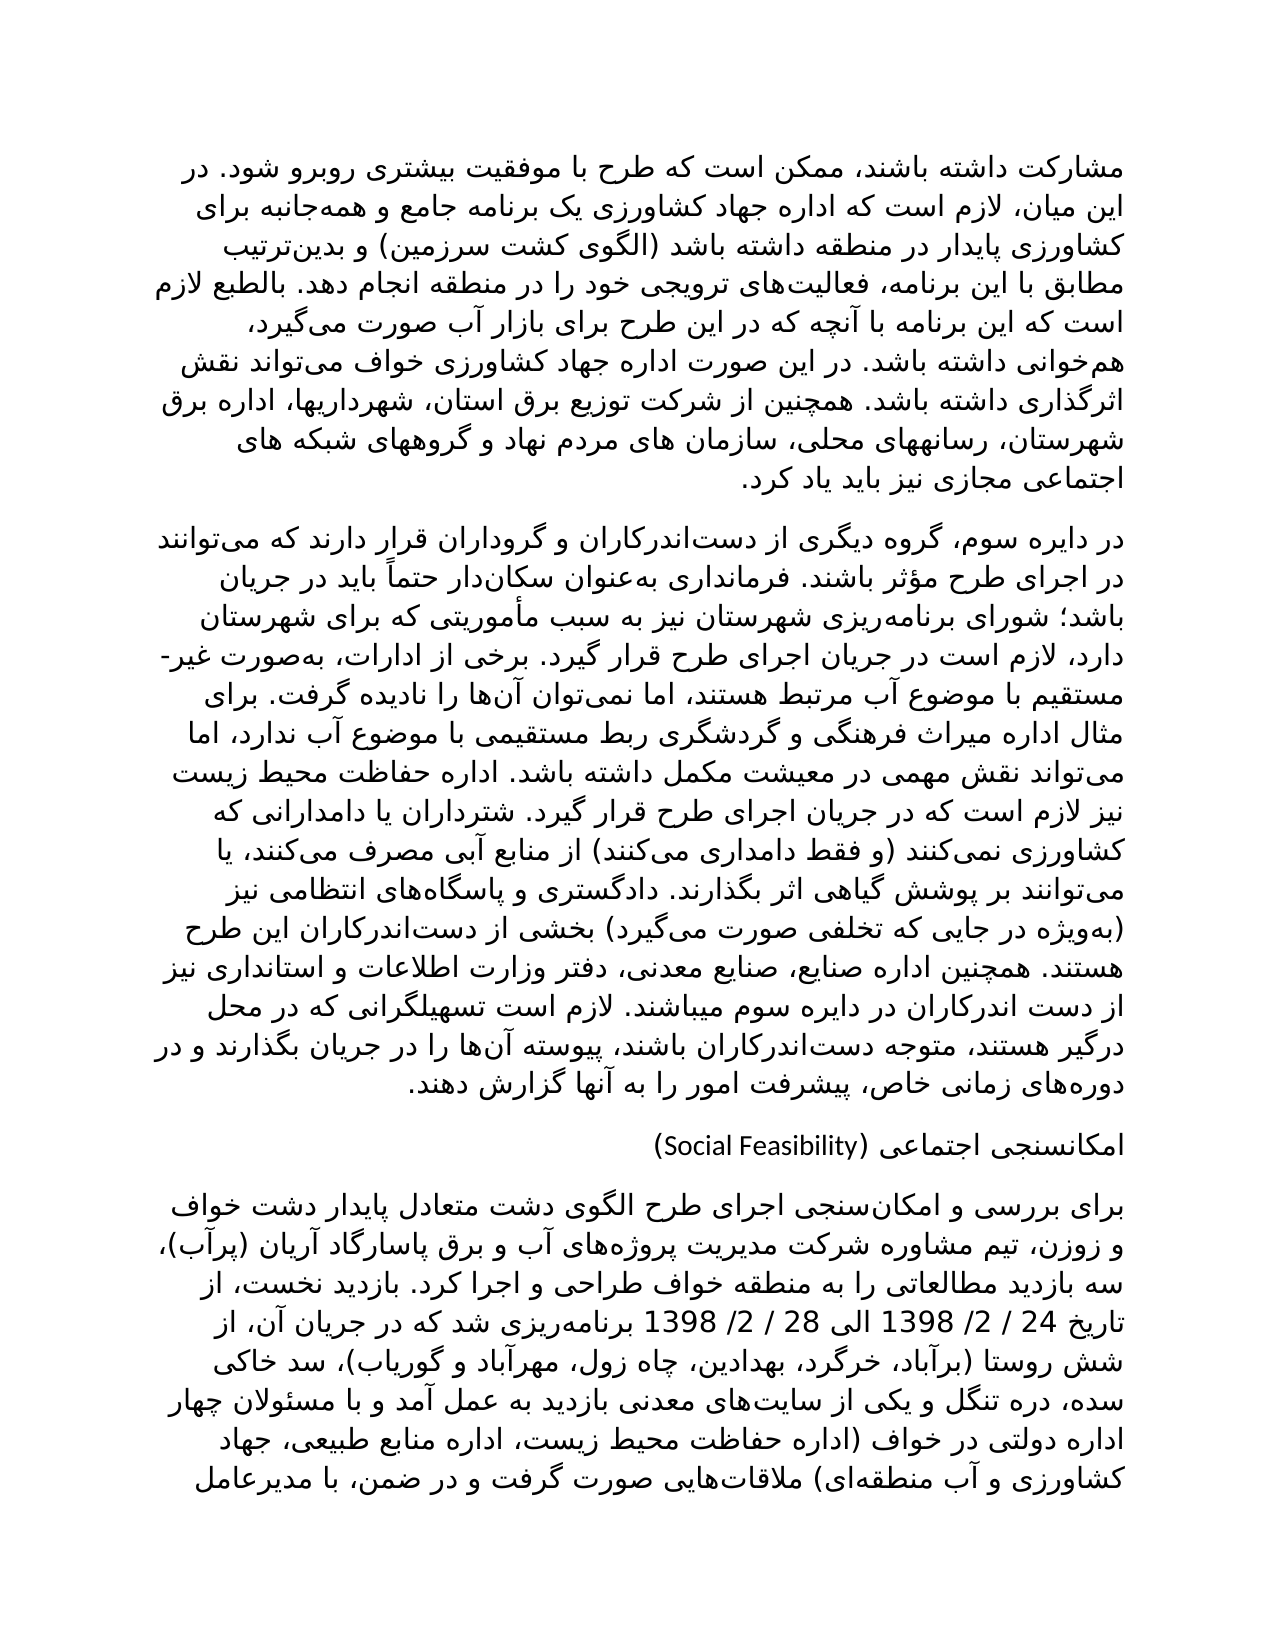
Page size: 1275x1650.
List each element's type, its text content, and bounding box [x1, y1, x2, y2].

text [150, 150, 1125, 496]
text امکانسنجی اجتماعی (Social Feasibility) [150, 1127, 1125, 1162]
text در دایره سوم، گروه دیگری از دست‌اندرکاران و گروداران قرار دارند که می‌توانند در اجرای طرح مؤثر باشند. فرمانداری به‌عنوان سکان‌دار حتماً باید در جریان باشد؛ شورای برنامه‌ریزی شهرستان نیز به سبب مأموریتی که برای شهرستان دارد، لازم است در جریان اجرای طرح قرار گیرد. برخی از ادارات، به‌صورت غیرمستقیم با موضوع آب مرتبط هستند، اما نمی‌توان آن‌ها را نادیده گرفت. برای مثال اداره میراث فرهنگی و گردشگری ربط مستقیمی با موضوع آب ندارد، اما می‌تواند نقش مهمی در معیشت مکمل داشته باشد. اداره حفاظت محیط ‌زیست نیز لازم است که در جریان اجرای طرح قرار گیرد. شترداران یا دامدارانی که کشاورزی نمی‌کنند (و فقط دامداری می‌کنند) از منابع آبی مصرف می‌کنند، یا می‌توانند بر پوشش گیاهی اثر بگذارند. دادگستری و پاسگاه‌های انتظامی نیز (به‌ویژه در جایی که تخلفی صورت می‌گیرد) بخشی از دست‌اندرکاران این طرح هستند. همچنین اداره صنایع، صنایع معدنی، دفتر وزارت اطلاعات و استانداری نیز از دست اندرکاران در دایره سوم میباشند. لازم است تسهیلگرانی که در محل درگیر هستند، متوجه دست‌اندرکاران باشند، پیوسته آن‌ها را در جریان بگذارند و در دوره‌های زمانی خاص، پیشرفت امور را به آنها گزارش دهند. [150, 521, 1125, 1101]
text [150, 1188, 1125, 1495]
